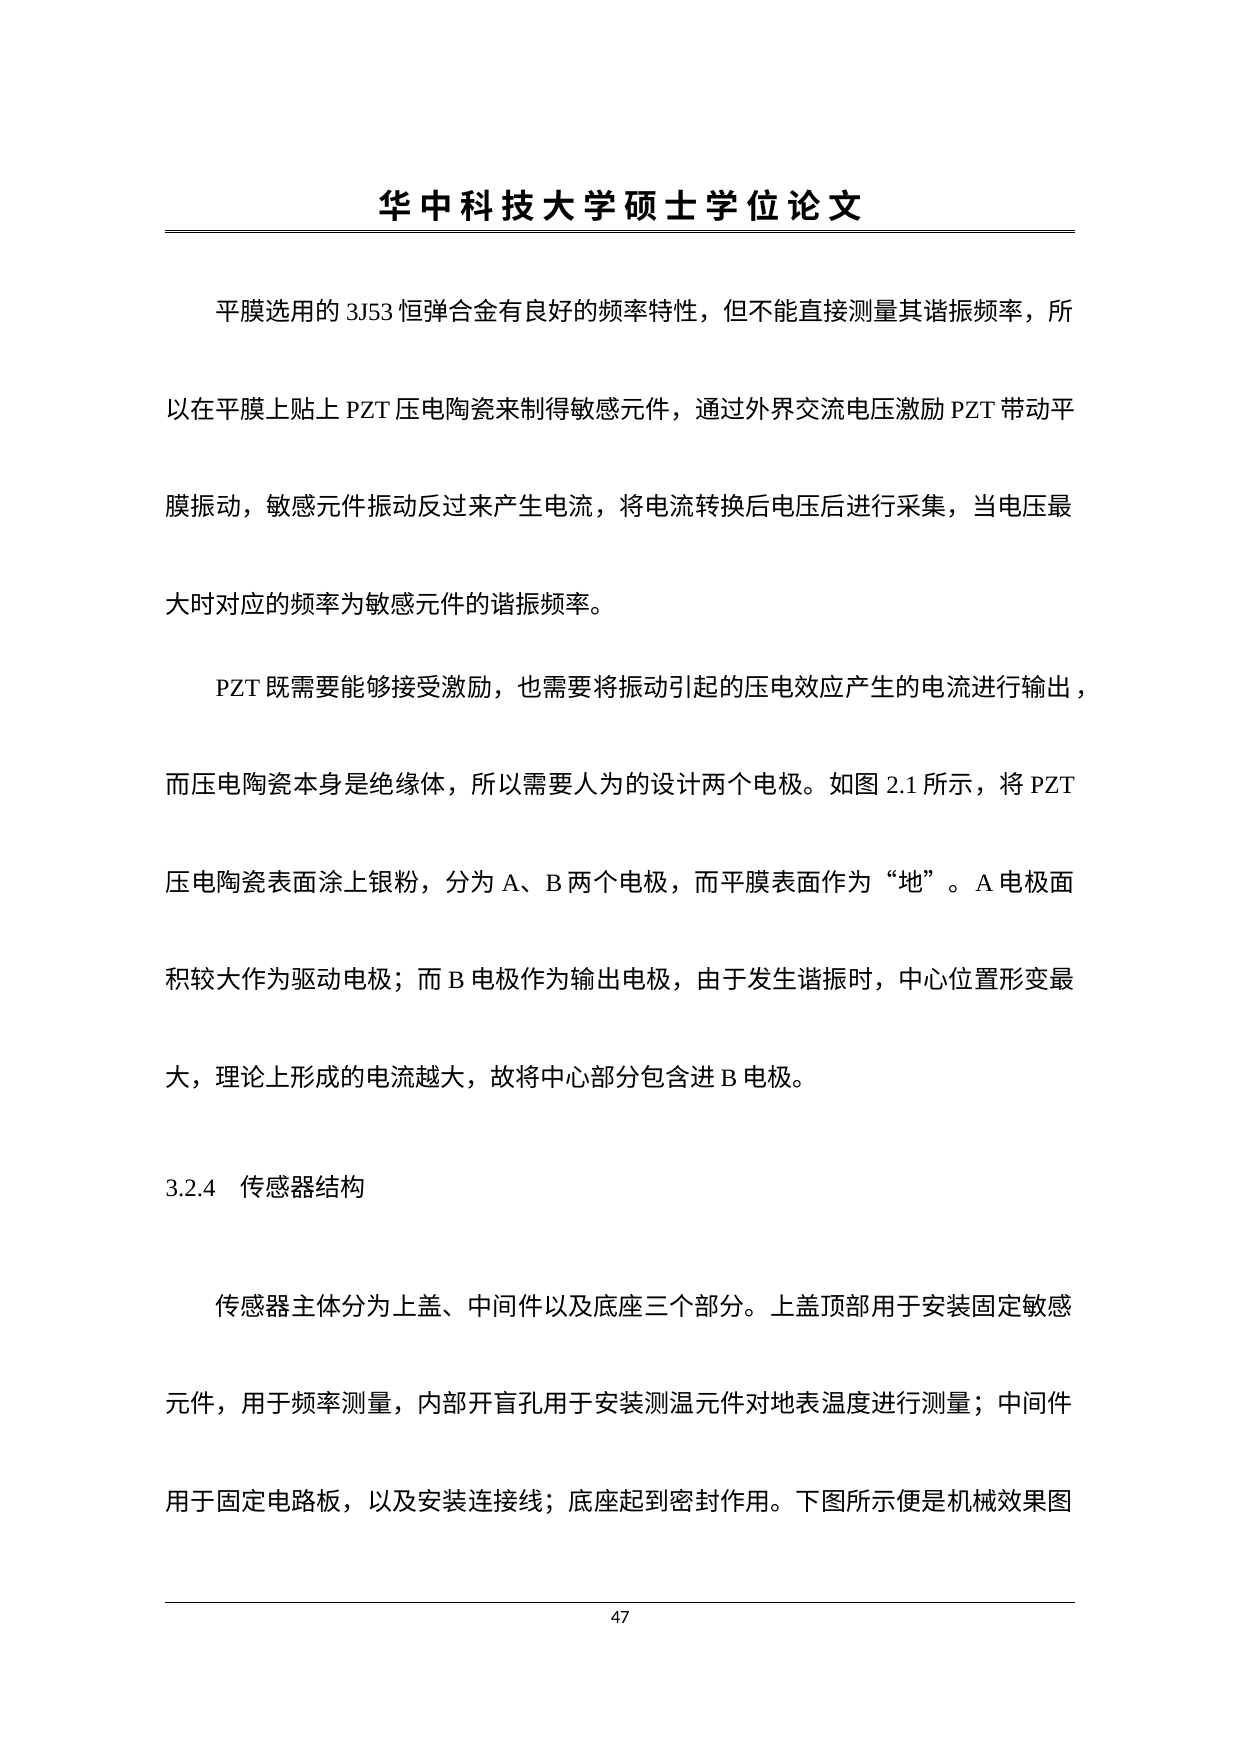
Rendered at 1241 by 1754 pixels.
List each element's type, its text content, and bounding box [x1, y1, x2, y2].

list 传感器结构 [165, 1153, 1075, 1218]
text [165, 1272, 1075, 1532]
text 平膜选用的3J53恒弹合金有良好的频率特性，但不能直接测量其谐振频率，所以在平膜上贴上PZT压电陶瓷来制得敏感元件，通过外界交流电压激励PZT带动平膜振动，敏感元件振动反过来产生电流，将电流转换后电压后进行采集，当电压最大时对应的频率为敏感元件的谐振频率。 [165, 277, 1075, 635]
text PZT既需要能够接受激励，也需要将振动引起的压电效应产生的电流进行输出，而压电陶瓷本身是绝缘体，所以需要人为的设计两个电极。如图2.1所示，将PZT压电陶瓷表面涂上银粉，分为A、B两个电极，而平膜表面作为“地”。A电极面积较大作为驱动电极；而B电极作为输出电极，由于发生谐振时，中心位置形变最大，理论上形成的电流越大，故将中心部分包含进B电极。 [165, 653, 1075, 1108]
